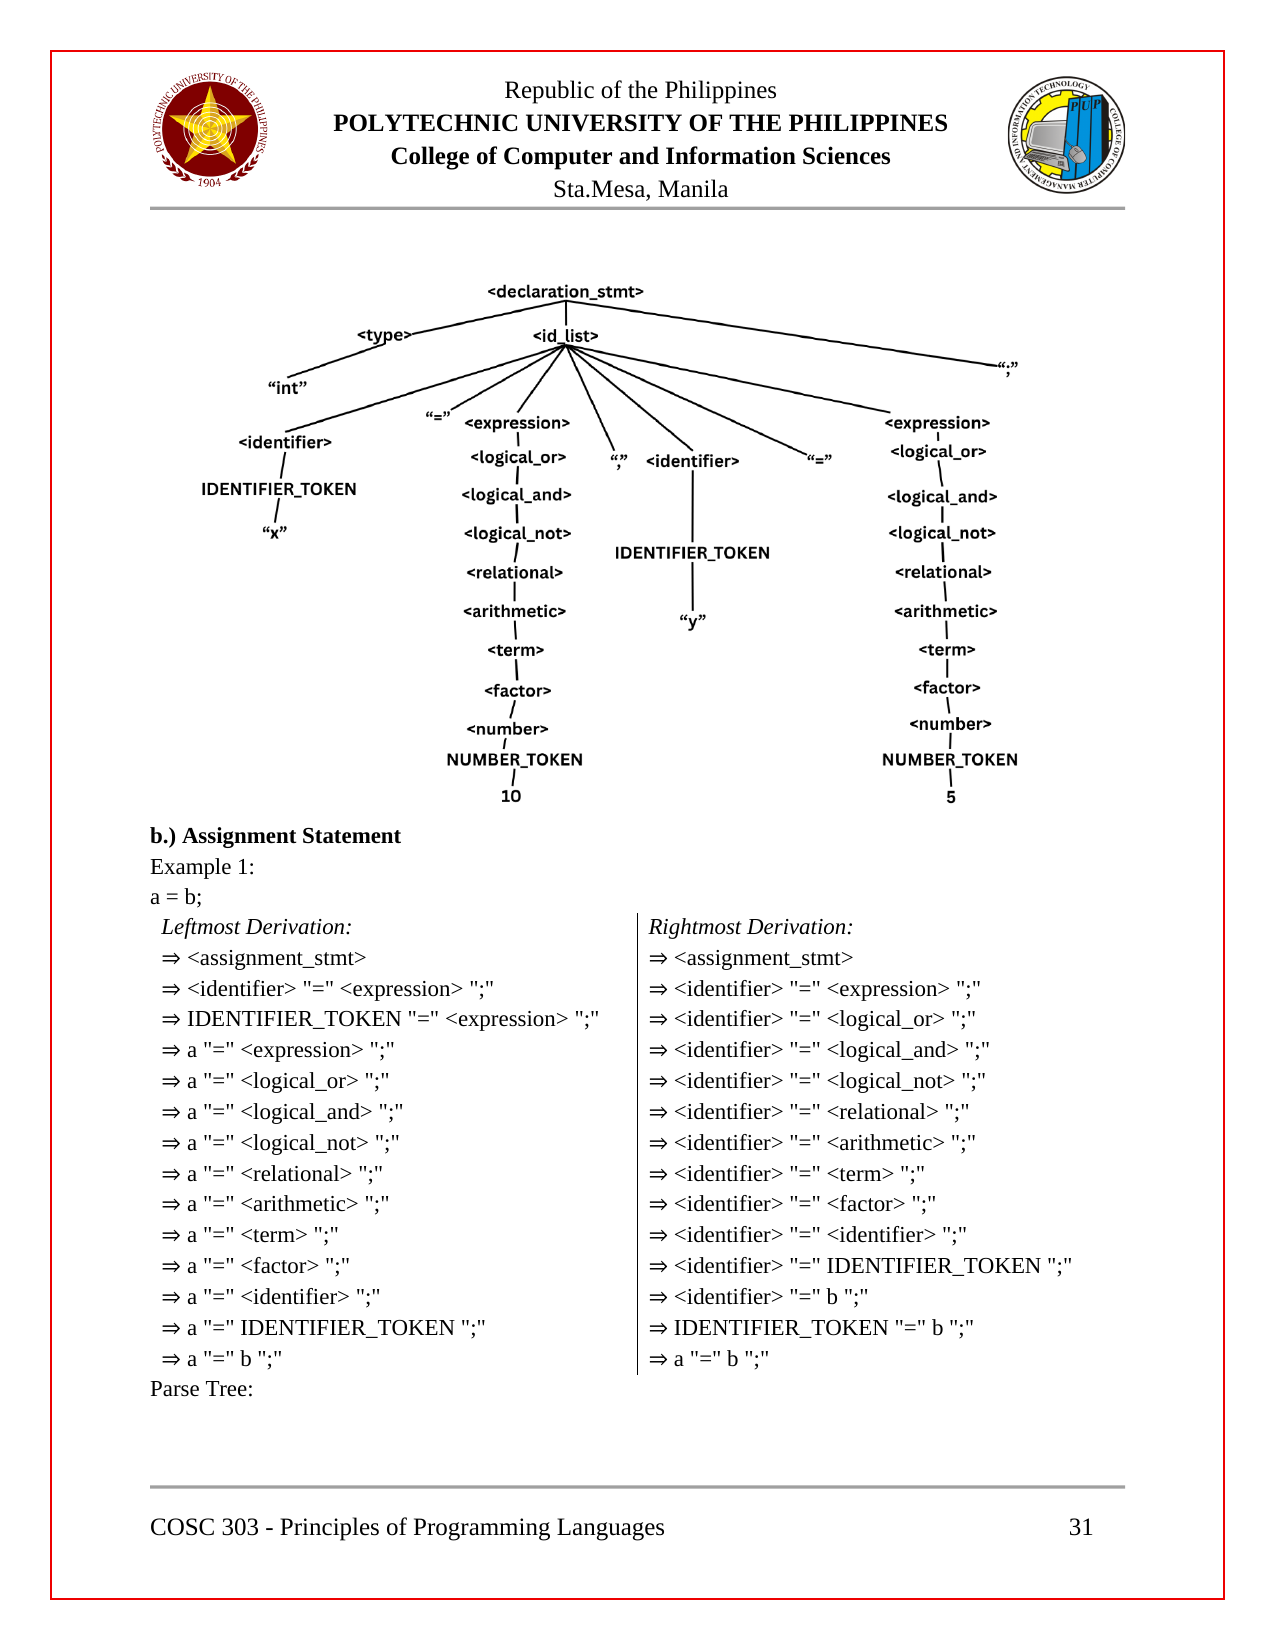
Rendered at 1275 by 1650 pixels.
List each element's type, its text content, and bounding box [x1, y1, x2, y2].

table_header Leftmost Derivation: ⇒ <assignment_stmt> ⇒ <identifier> "=" <expression> ";" ⇒ IDENTIFIER_TOKEN "=" <expression> ";" ⇒ a "=" <expression> ";" ⇒ a "=" <logical_or> ";" ⇒ a "=" <logical_and> ";" ⇒ a "=" <logical_not> ";" ⇒ a "=" <relational> ";" ⇒ a "=" <arithmetic> ";" ⇒ a "=" <term> ";" ⇒ a "=" <factor> ";" ⇒ a "=" <identifier> ";" ⇒ a "=" IDENTIFIER_TOKEN ";" ⇒ a "=" b ";" [150, 913, 637, 1375]
text a = b; [150, 883, 1125, 909]
picture [1007, 76, 1125, 194]
picture [150, 270, 1125, 819]
table_header Rightmost Derivation: ⇒ <assignment_stmt> ⇒ <identifier> "=" <expression> ";" ⇒ <identifier> "=" <logical_or> ";" ⇒ <identifier> "=" <logical_and> ";" ⇒ <identifier> "=" <logical_not> ";" ⇒ <identifier> "=" <relational> ";" ⇒ <identifier> "=" <arithmetic> ";" ⇒ <identifier> "=" <term> ";" ⇒ <identifier> "=" <factor> ";" ⇒ <identifier> "=" <identifier> ";" ⇒ <identifier> "=" IDENTIFIER_TOKEN ";" ⇒ <identifier> "=" b ";" ⇒ IDENTIFIER_TOKEN "=" b ";" ⇒ a "=" b ";" [638, 913, 1124, 1375]
text Example 1: [150, 853, 1125, 879]
picture [150, 71, 268, 189]
text b.) Assignment Statement [150, 823, 1125, 849]
text Parse Tree: [150, 1375, 1125, 1401]
